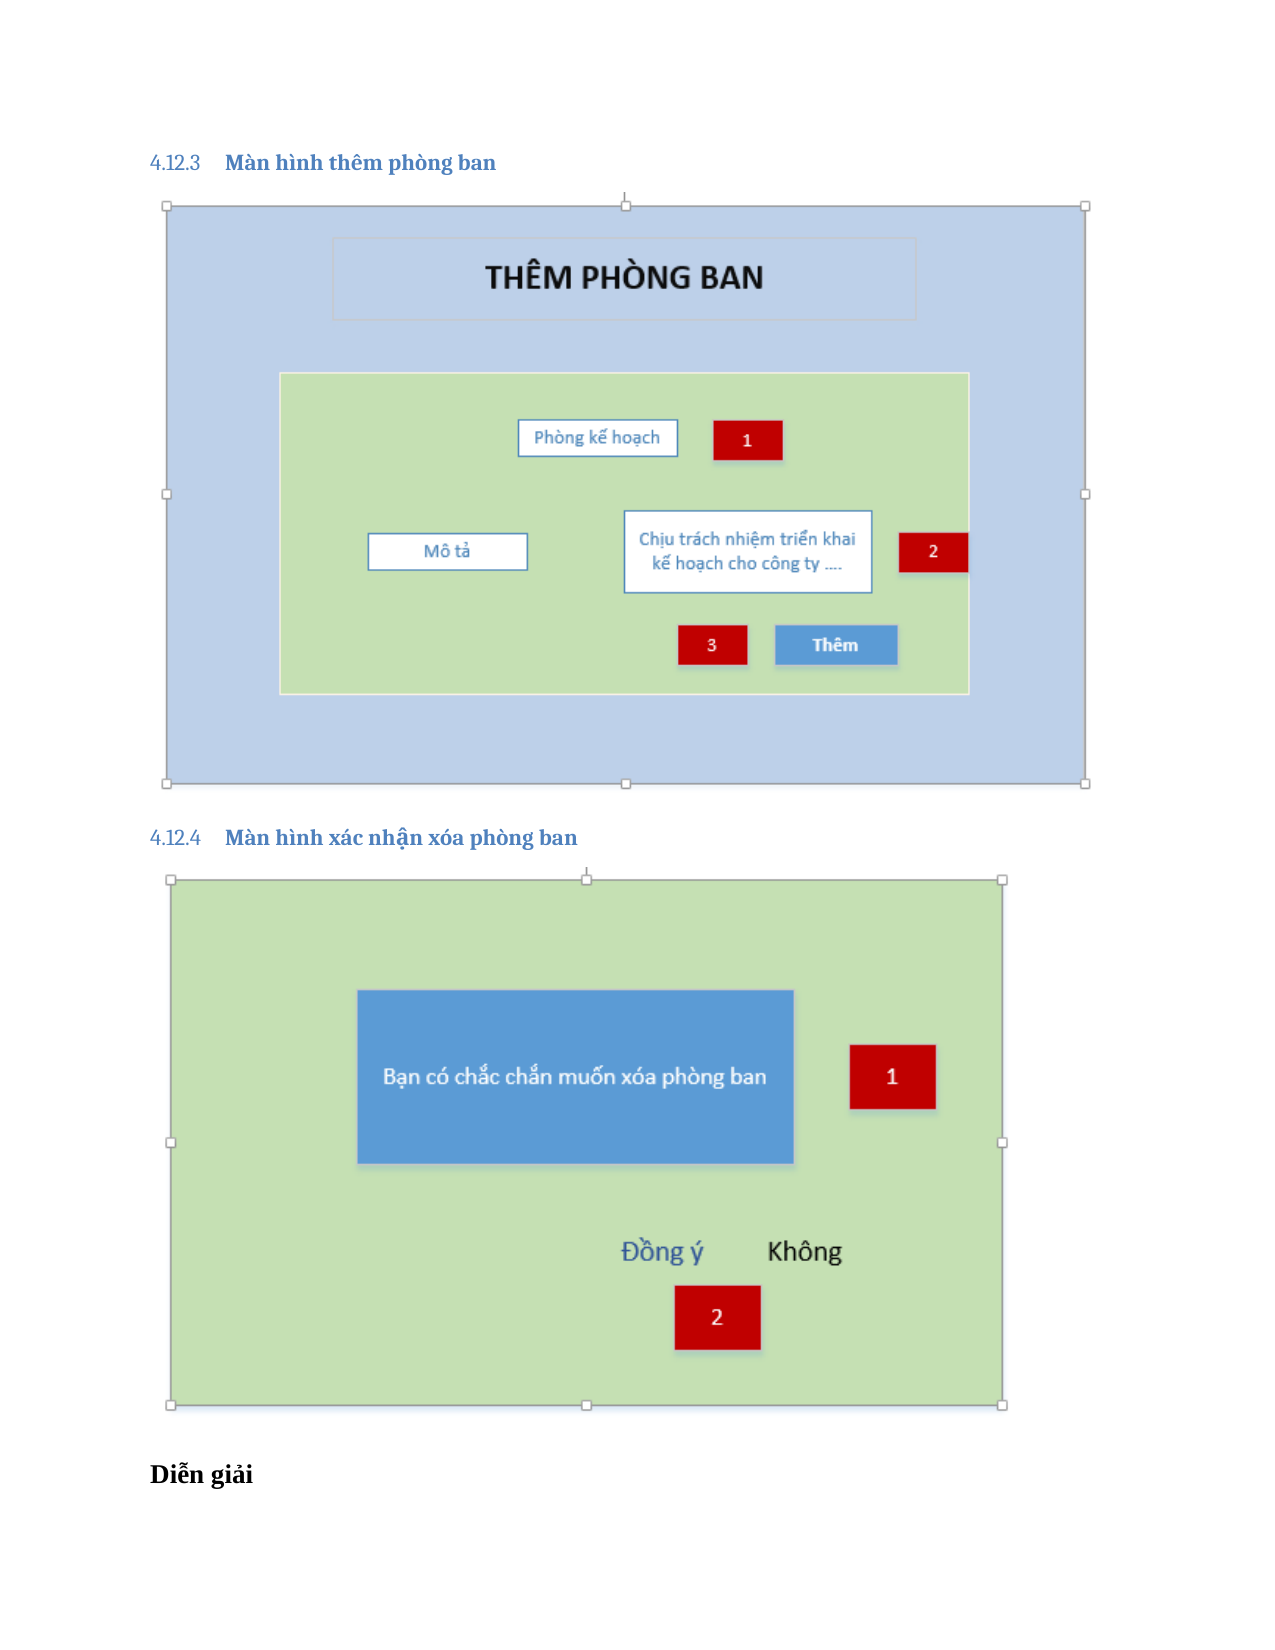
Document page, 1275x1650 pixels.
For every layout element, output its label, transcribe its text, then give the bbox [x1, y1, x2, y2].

picture [150, 192, 1098, 800]
text Diễn giải [150, 1458, 1125, 1489]
subtitle Màn hình thêm phòng ban [150, 150, 1125, 176]
picture [150, 867, 1019, 1433]
subtitle Màn hình xác nhận xóa phòng ban [150, 825, 1125, 851]
